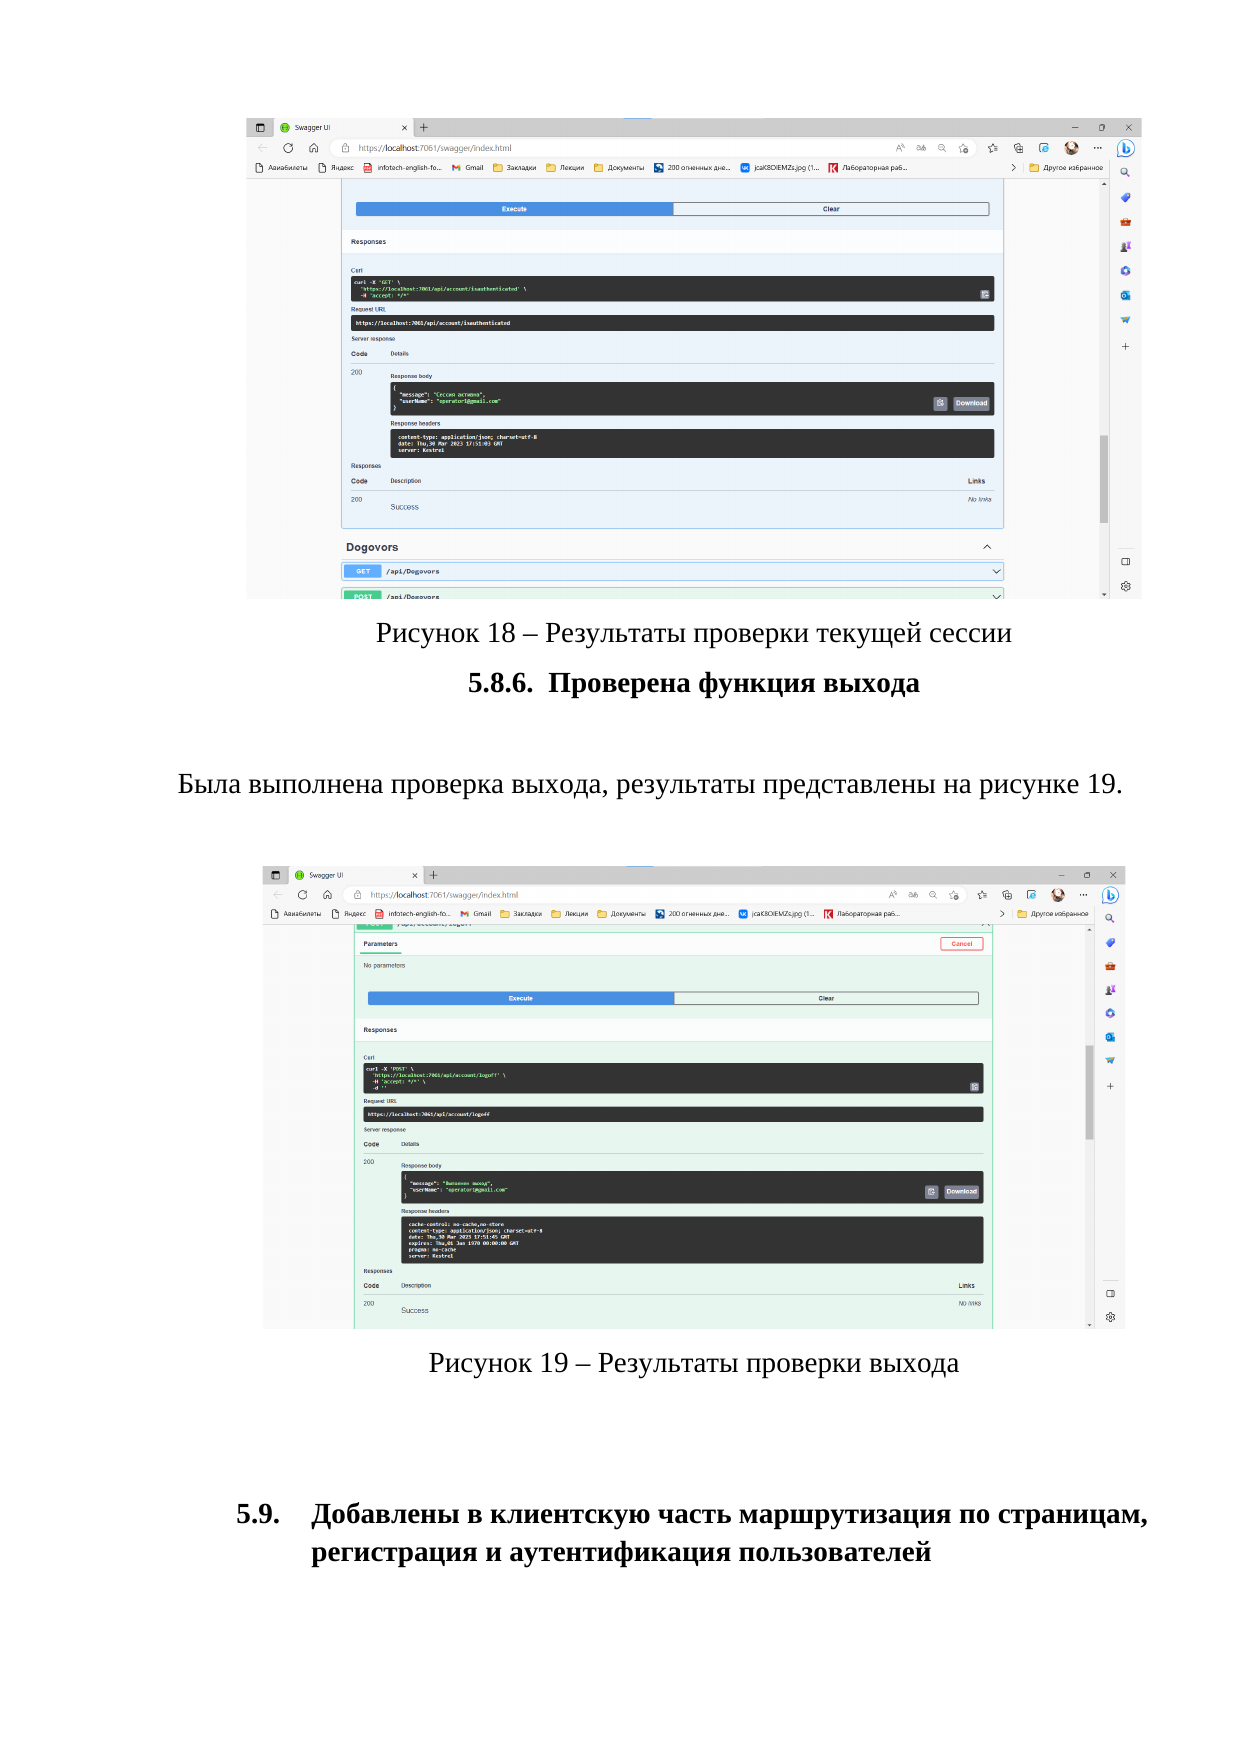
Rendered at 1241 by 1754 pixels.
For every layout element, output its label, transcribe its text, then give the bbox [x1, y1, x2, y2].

text Рисунок 19 – Результаты проверки выхода [177, 1345, 1152, 1379]
text Рисунок 18 – Результаты проверки текущей сессии [177, 615, 1152, 648]
picture [246, 118, 1142, 599]
subtitle Добавлены в клиентскую часть маршрутизация по страницам, регистрация и аутентификация пользователей [236, 1496, 1152, 1568]
text Была выполнена проверка выхода, результаты представлены на рисунке 19. [177, 766, 1152, 799]
subtitle 5.8.6. Проверена функция выхода [177, 665, 1152, 699]
picture [262, 866, 1126, 1329]
